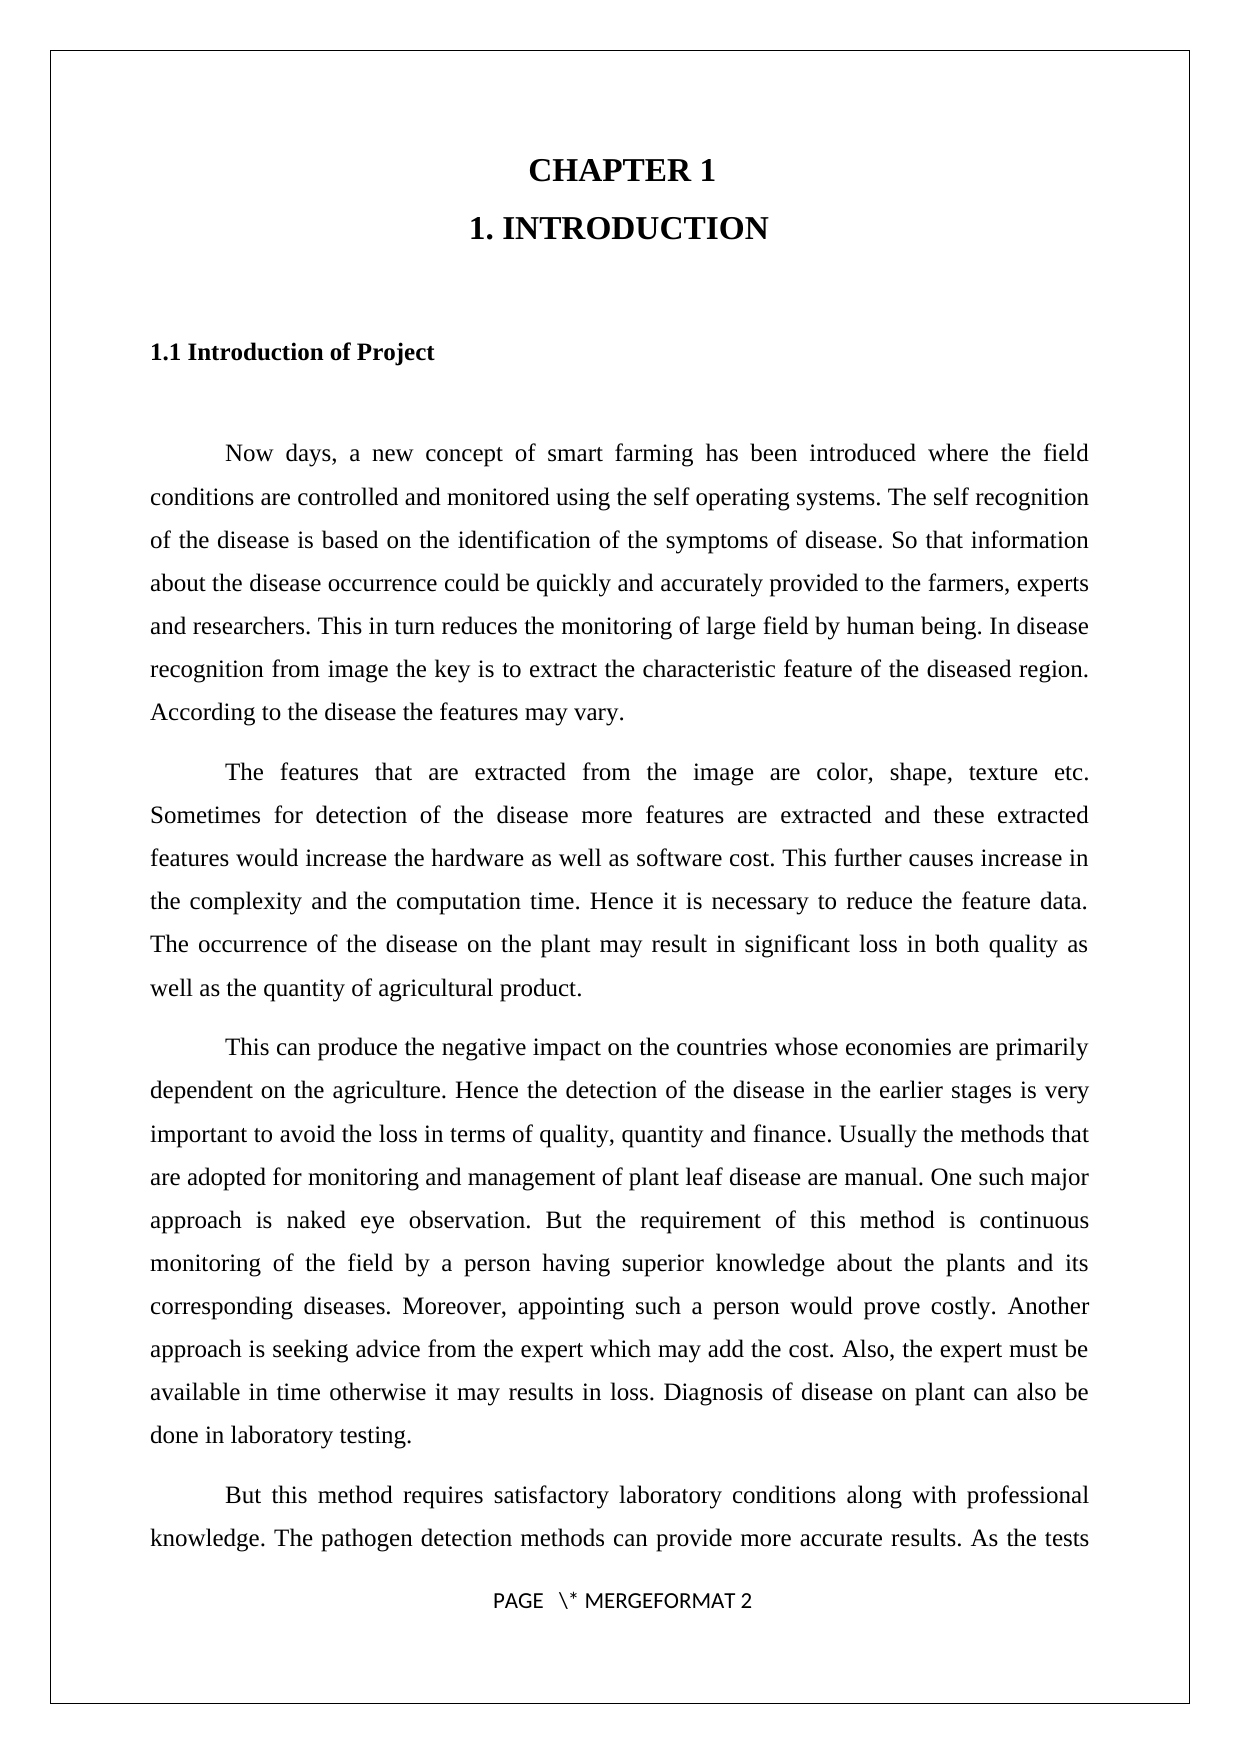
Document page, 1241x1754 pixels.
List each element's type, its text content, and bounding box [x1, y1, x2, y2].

text The features that are extracted from the image are color, shape, texture etc. Sometimes for detection of the disease more features are extracted and these extracted features would increase the hardware as well as software cost. This further causes increase in the complexity and the computation time. Hence it is necessary to reduce the feature data. The occurrence of the disease on the plant may result in significant loss in both quality as well as the quantity of agricultural product. [150, 757, 1090, 1001]
text CHAPTER 1 [150, 150, 1090, 188]
text Now days, a new concept of smart farming has been introduced where the field conditions are controlled and monitored using the self operating systems. The self recognition of the disease is based on the identification of the symptoms of disease. So that information about the disease occurrence could be quickly and accurately provided to the farmers, experts and researchers. This in turn reduces the monitoring of large field by human being. In disease recognition from image the key is to extract the characteristic feature of the diseased region. According to the disease the features may vary. [150, 438, 1090, 726]
list Introduction of Project [150, 337, 1090, 365]
text 1. INTRODUCTION [150, 208, 1090, 246]
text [150, 1480, 1090, 1552]
text This can produce the negative impact on the countries whose economies are primarily dependent on the agriculture. Hence the detection of the disease in the earlier stages is very important to avoid the loss in terms of quality, quantity and finance. Usually the methods that are adopted for monitoring and management of plant leaf disease are manual. One such major approach is naked eye observation. But the requirement of this method is continuous monitoring of the field by a person having superior knowledge about the plants and its corresponding diseases. Moreover, appointing such a person would prove costly. Another approach is seeking advice from the expert which may add the cost. Also, the expert must be available in time otherwise it may results in loss. Diagnosis of disease on plant can also be done in laboratory testing. [150, 1032, 1090, 1449]
